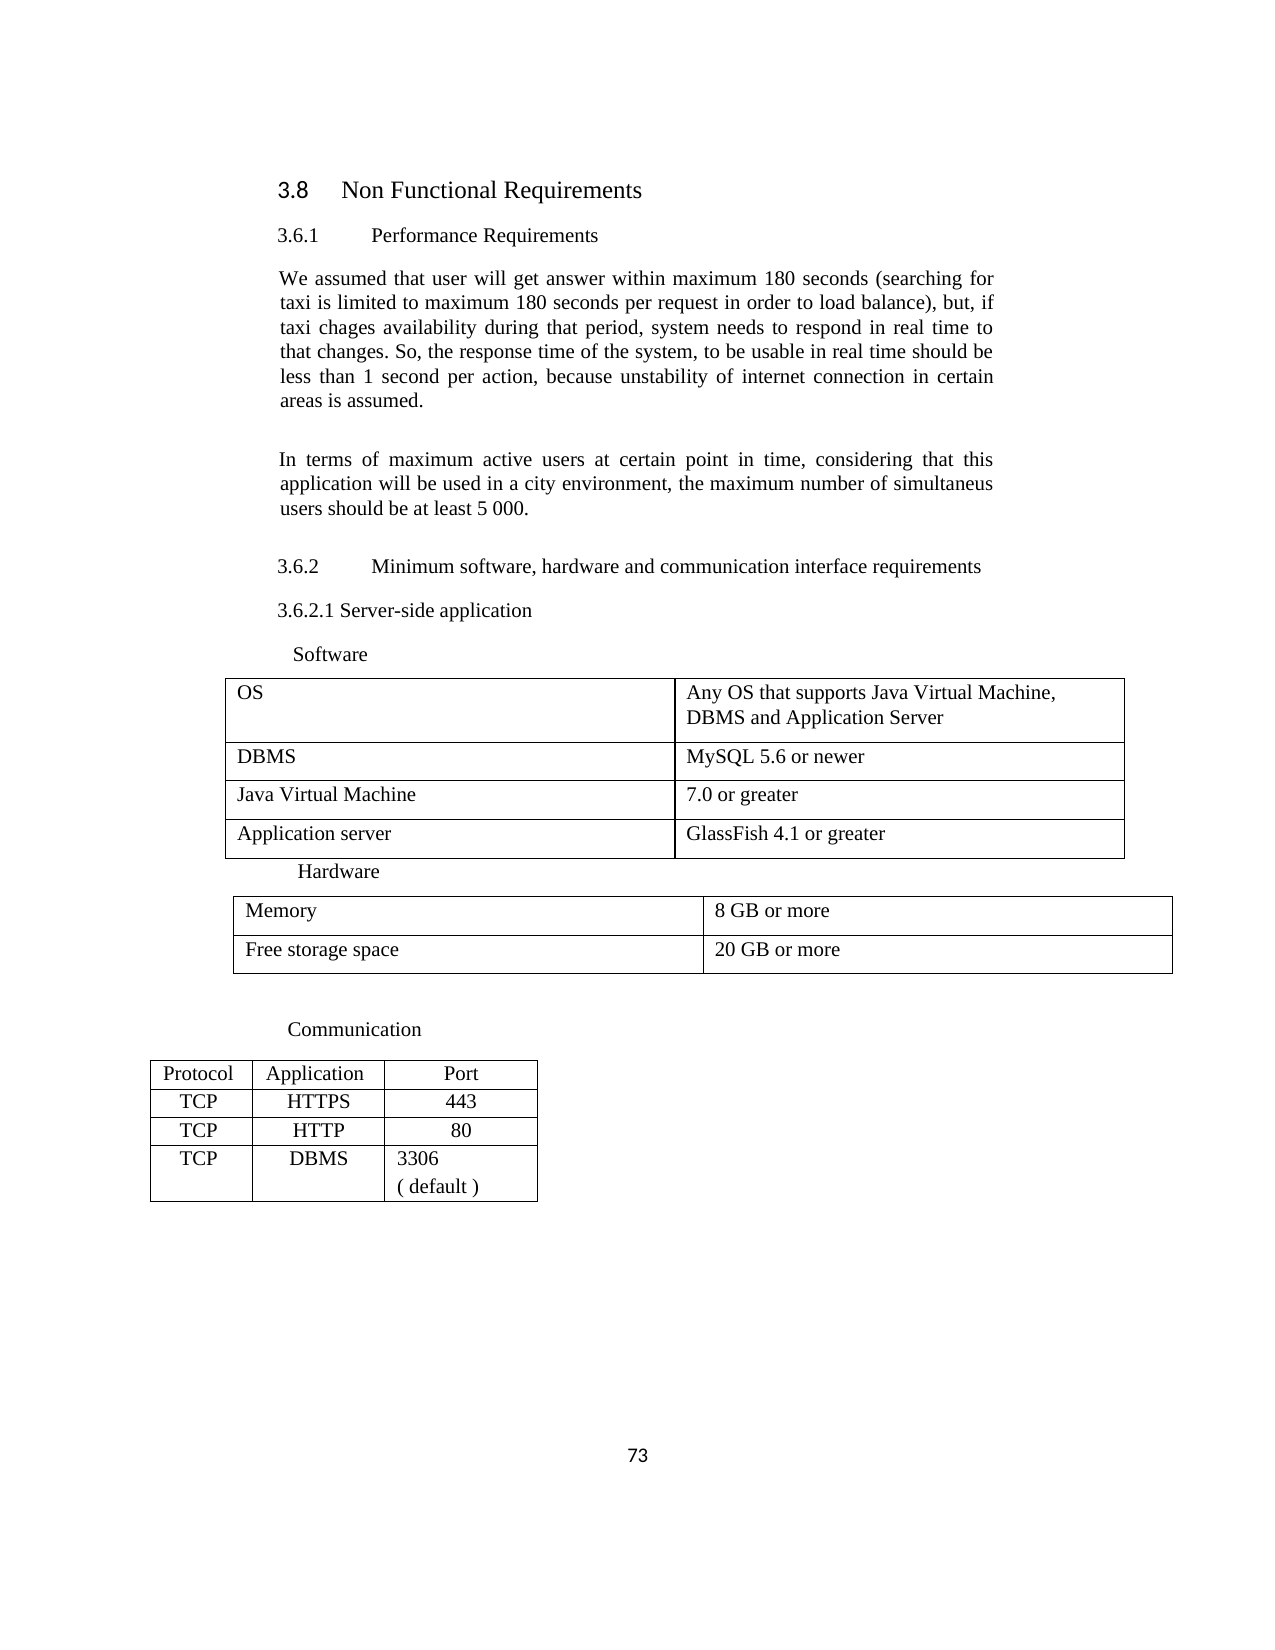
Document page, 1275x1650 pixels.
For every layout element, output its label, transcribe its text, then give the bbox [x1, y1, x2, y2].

table_cell TCP [151, 1118, 252, 1145]
table_cell Application server [226, 820, 674, 857]
table_cell TCP [151, 1090, 252, 1117]
table_cell 3306 ( default ) [385, 1146, 537, 1201]
table_header OS [226, 679, 674, 742]
table_cell GlassFish 4.1 or greater [676, 820, 1124, 857]
text 3.6.2 Minimum software, hardware and communication interface requirements [277, 554, 1127, 578]
table_header 8 GB or more [704, 897, 1172, 934]
table_cell 7.0 or greater [676, 781, 1124, 819]
table_cell MySQL 5.6 or newer [676, 743, 1124, 780]
table_header Any OS that supports Java Virtual Machine, DBMS and Application Server [676, 679, 1124, 742]
table_cell HTTP [253, 1118, 384, 1145]
table_header Application [253, 1061, 384, 1089]
table_cell DBMS [226, 743, 674, 780]
table_cell 80 [385, 1118, 537, 1145]
table_header Port [385, 1061, 537, 1089]
table_cell Java Virtual Machine [226, 781, 674, 819]
table_cell Free storage space [234, 936, 703, 973]
table_header Protocol [151, 1061, 252, 1089]
text In terms of maximum active users at certain point in time, considering that this application will be used in a city environment, the maximum number of simultaneus users should be at least 5 000. [279, 447, 995, 520]
text We assumed that user will get answer within maximum 180 seconds (searching for taxi is limited to maximum 180 seconds per request in order to load balance), but, if taxi chages availability during that period, system needs to respond in real time to that changes. So, the response time of the system, to be usable in real time should be less than 1 second per action, because unstability of internet connection in certain areas is assumed. [279, 266, 995, 412]
table_cell TCP [151, 1146, 252, 1201]
text Hardware [225, 859, 1125, 883]
text 3.6.1 Performance Requirements [277, 222, 1127, 247]
table_cell 443 [385, 1090, 537, 1117]
table_cell DBMS [253, 1146, 384, 1201]
text Software [225, 641, 1125, 666]
subtitle Non Functional Requirements [277, 174, 1127, 204]
text Communication [277, 1017, 1127, 1041]
table_header Memory [234, 897, 703, 934]
table_cell HTTPS [253, 1090, 384, 1117]
text 3.6.2.1 Server-side application [277, 598, 1127, 622]
table_cell 20 GB or more [704, 936, 1172, 973]
